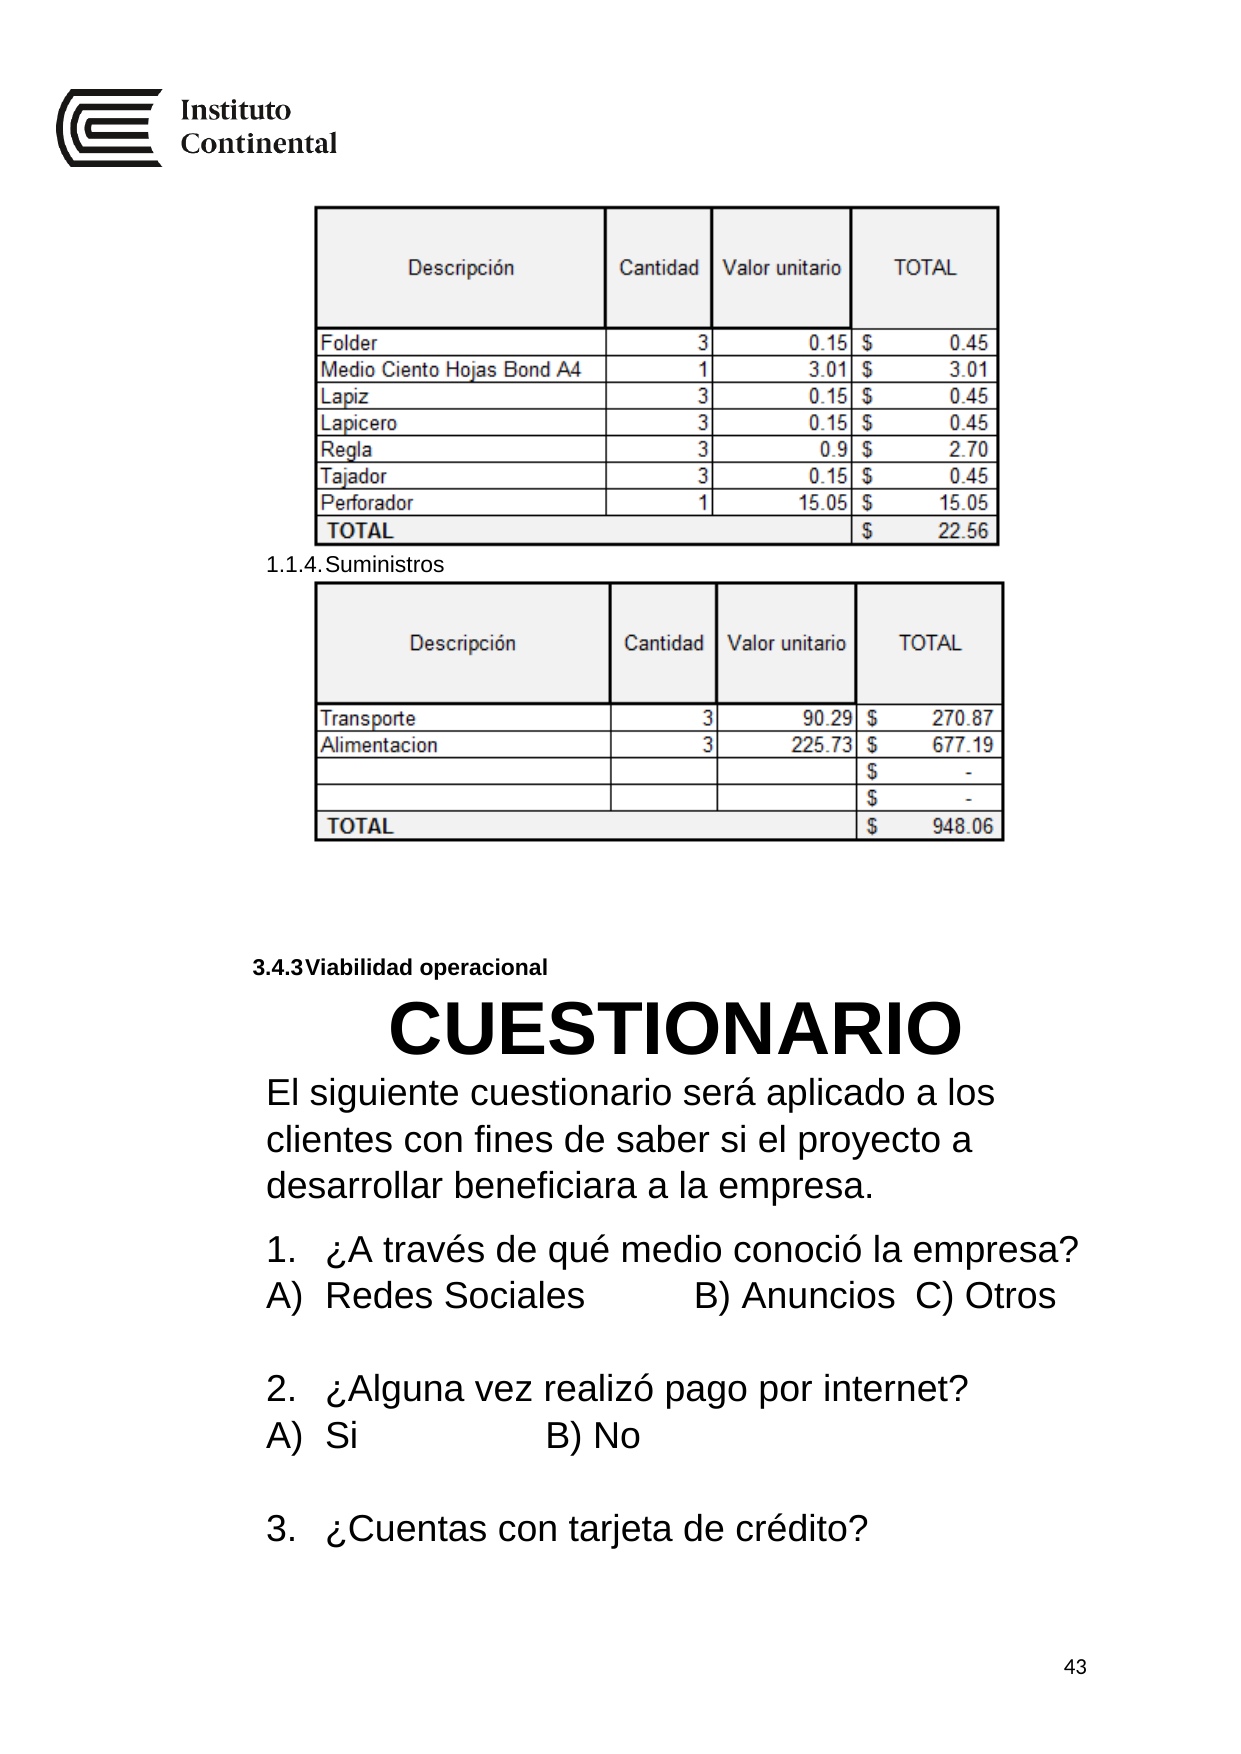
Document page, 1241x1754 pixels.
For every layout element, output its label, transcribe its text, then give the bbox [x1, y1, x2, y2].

subtitle Viabilidad operacional [252, 954, 1087, 980]
list ¿Cuentas con tarjeta de crédito? [266, 1506, 1087, 1549]
picture [56, 89, 337, 167]
list Redes Sociales B) Anuncios C) Otros [266, 1273, 1087, 1317]
picture [310, 200, 1006, 551]
list Si B) No [266, 1413, 1087, 1456]
list ¿A través de qué medio conoció la empresa? [266, 1227, 1087, 1270]
list Suministros [266, 551, 1087, 577]
text El siguiente cuestionario será aplicado a los clientes con fines de saber si el proyecto a desarrollar beneficiara a la empresa. [266, 1071, 1087, 1207]
picture [310, 577, 1011, 848]
text CUESTIONARIO [266, 984, 1087, 1071]
list ¿Alguna vez realizó pago por internet? [266, 1367, 1087, 1410]
